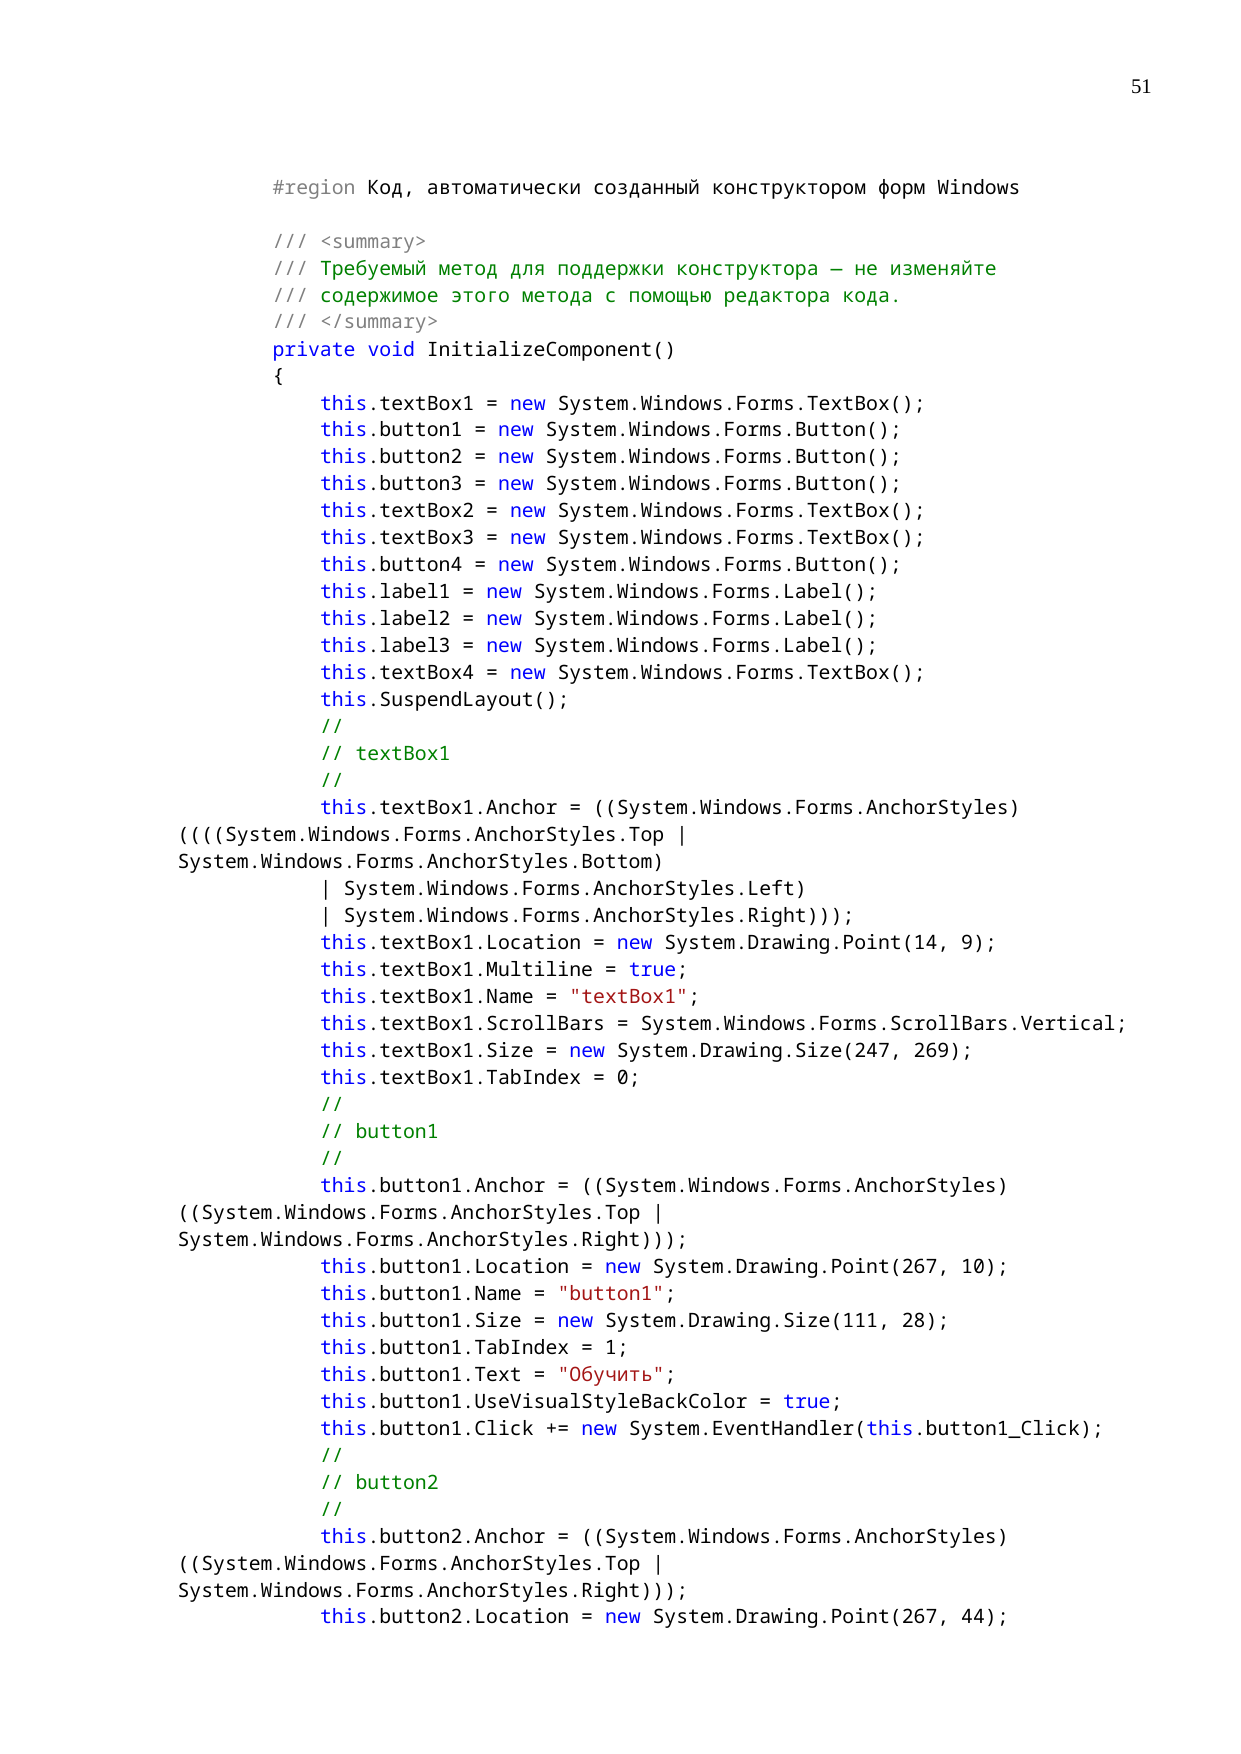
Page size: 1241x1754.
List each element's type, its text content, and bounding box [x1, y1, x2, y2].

text this.button1.Click += new System.EventHandler(this.button1_Click); [177, 1414, 1152, 1441]
text this.textBox1.Anchor = ((System.Windows.Forms.AnchorStyles)((((System.Windows.Forms.AnchorStyles.Top | System.Windows.Forms.AnchorStyles.Bottom) [177, 793, 1152, 874]
text this.textBox1.Name = "textBox1"; [177, 982, 1152, 1009]
text this.textBox1.TabIndex = 0; [177, 1063, 1152, 1090]
text this.label3 = new System.Windows.Forms.Label(); [177, 632, 1152, 658]
text this.button4 = new System.Windows.Forms.Button(); [177, 551, 1152, 578]
text this.button1.Text = "Обучить"; [177, 1360, 1152, 1387]
text this.textBox1.Size = new System.Drawing.Size(247, 269); [177, 1036, 1152, 1063]
text this.label1 = new System.Windows.Forms.Label(); [177, 578, 1152, 604]
text this.button1.Name = "button1"; [177, 1279, 1152, 1306]
text this.button2.Anchor = ((System.Windows.Forms.AnchorStyles)((System.Windows.Forms.AnchorStyles.Top | System.Windows.Forms.AnchorStyles.Right))); [177, 1522, 1152, 1603]
text this.textBox1 = new System.Windows.Forms.TextBox(); [177, 389, 1152, 416]
text this.button1.Location = new System.Drawing.Point(267, 10); [177, 1252, 1152, 1279]
text this.button1.Size = new System.Drawing.Size(111, 28); [177, 1306, 1152, 1333]
text /// Требуемый метод для поддержки конструктора — не изменяйте [177, 254, 1152, 281]
text this.button1.UseVisualStyleBackColor = true; [177, 1387, 1152, 1414]
text /// содержимое этого метода с помощью редактора кода. [177, 281, 1152, 308]
text // [177, 1441, 1152, 1468]
text // [177, 712, 1152, 739]
text | System.Windows.Forms.AnchorStyles.Right))); [177, 901, 1152, 928]
text this.textBox1.Location = new System.Drawing.Point(14, 9); [177, 928, 1152, 955]
text this.button2.Location = new System.Drawing.Point(267, 44); [177, 1603, 1152, 1630]
text #region Код, автоматически созданный конструктором форм Windows [177, 173, 1152, 200]
text // button1 [177, 1117, 1152, 1144]
text this.SuspendLayout(); [177, 686, 1152, 712]
text // [177, 1495, 1152, 1522]
text // textBox1 [177, 739, 1152, 766]
text private void InitializeComponent() [177, 335, 1152, 362]
text this.button1.TabIndex = 1; [177, 1333, 1152, 1360]
text /// </summary> [177, 308, 1152, 335]
text this.textBox3 = new System.Windows.Forms.TextBox(); [177, 524, 1152, 551]
text this.textBox4 = new System.Windows.Forms.TextBox(); [177, 658, 1152, 686]
text { [177, 362, 1152, 389]
text // [177, 766, 1152, 793]
text // [177, 1144, 1152, 1171]
text // button2 [177, 1468, 1152, 1495]
text this.button3 = new System.Windows.Forms.Button(); [177, 470, 1152, 497]
text this.textBox2 = new System.Windows.Forms.TextBox(); [177, 497, 1152, 524]
text this.button2 = new System.Windows.Forms.Button(); [177, 443, 1152, 470]
text this.textBox1.Multiline = true; [177, 955, 1152, 982]
text // [177, 1090, 1152, 1117]
text | System.Windows.Forms.AnchorStyles.Left) [177, 874, 1152, 901]
text /// <summary> [177, 227, 1152, 254]
text this.button1.Anchor = ((System.Windows.Forms.AnchorStyles)((System.Windows.Forms.AnchorStyles.Top | System.Windows.Forms.AnchorStyles.Right))); [177, 1171, 1152, 1252]
text this.button1 = new System.Windows.Forms.Button(); [177, 416, 1152, 443]
text this.label2 = new System.Windows.Forms.Label(); [177, 604, 1152, 632]
text this.textBox1.ScrollBars = System.Windows.Forms.ScrollBars.Vertical; [177, 1009, 1152, 1036]
